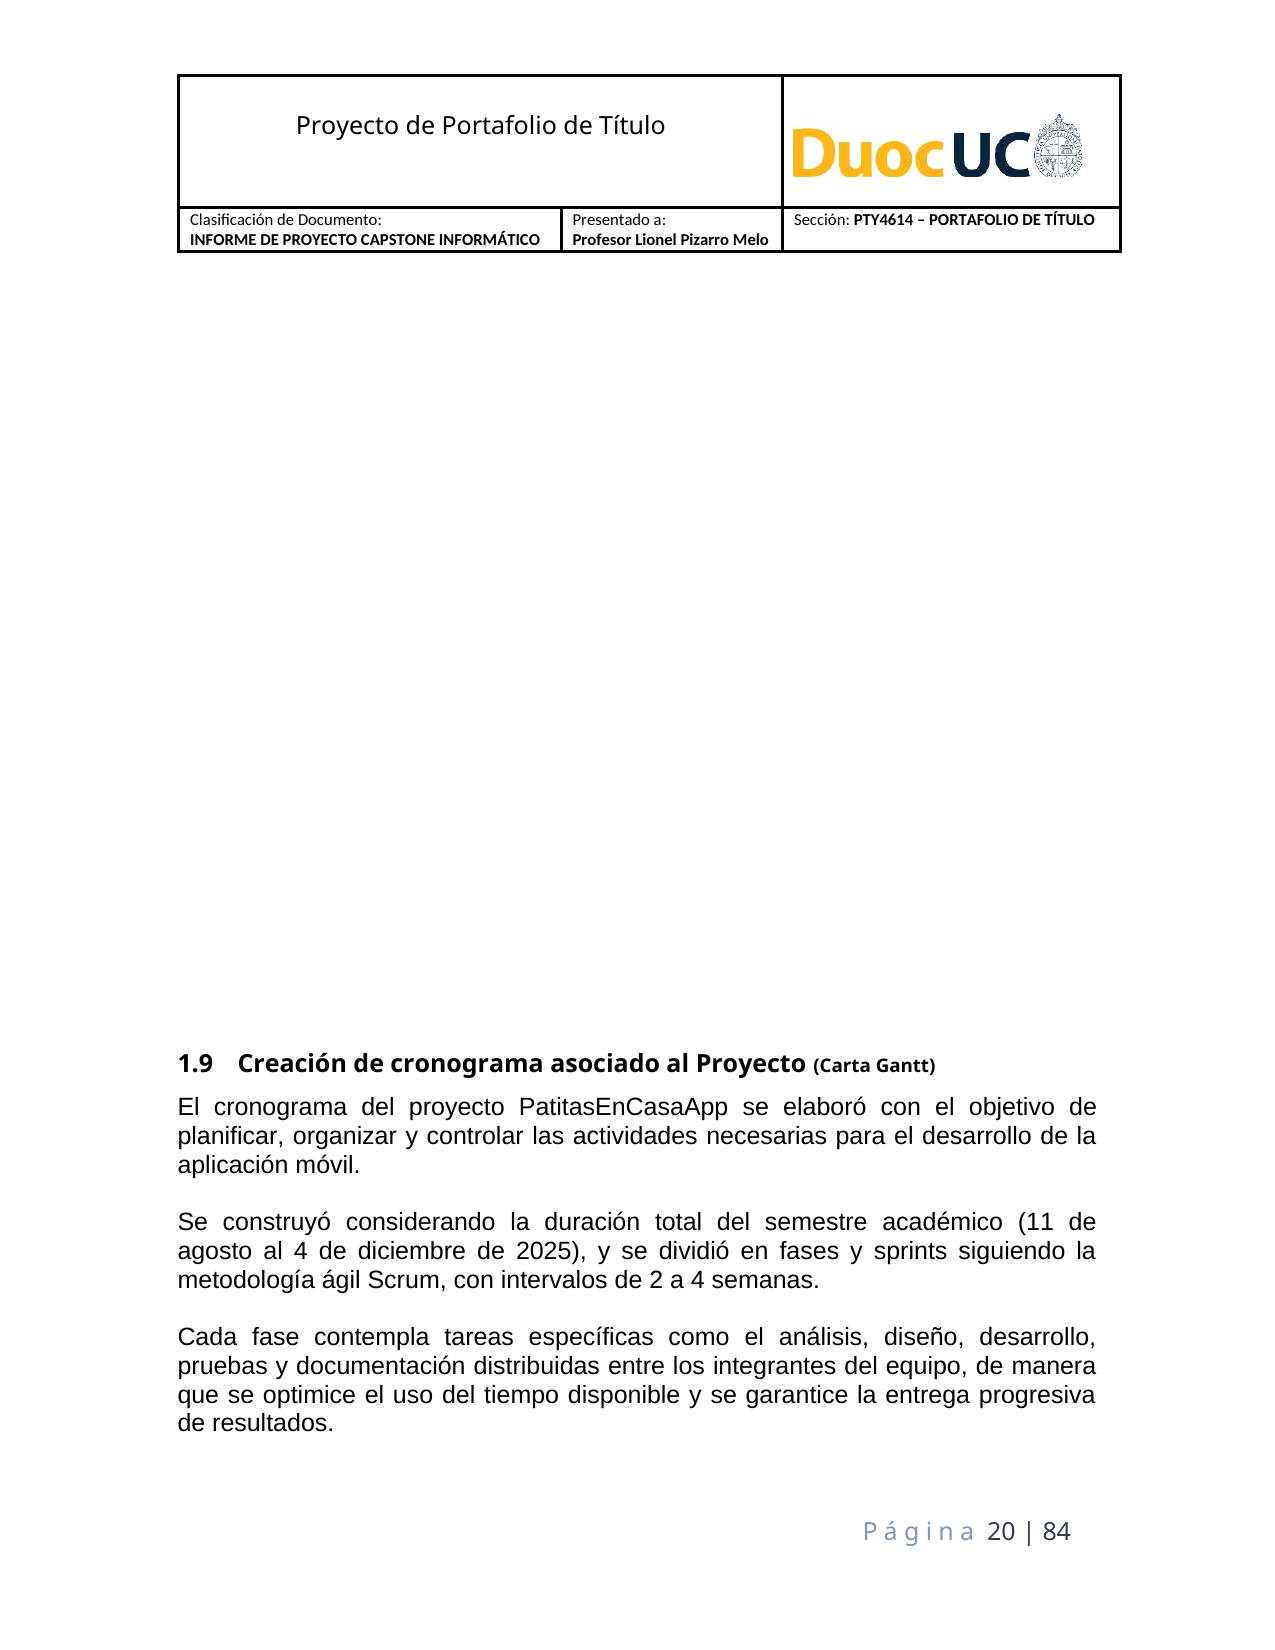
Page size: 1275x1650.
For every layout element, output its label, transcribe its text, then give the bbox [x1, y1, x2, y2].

subtitle Creación de cronograma asociado al Proyecto (Carta Gantt) [177, 1046, 1098, 1080]
text Cada fase contempla tareas específicas como el análisis, diseño, desarrollo, pruebas y documentación distribuidas entre los integrantes del equipo, de manera que se optimice el uso del tiempo disponible y se garantice la entrega progresiva de resultados. [177, 1322, 1098, 1437]
picture [791, 113, 1083, 176]
text Se construyó considerando la duración total del semestre académico (11 de agosto al 4 de diciembre de 2025), y se dividió en fases y sprints siguiendo la metodología ágil Scrum, con intervalos de 2 a 4 semanas. [177, 1207, 1098, 1293]
text El cronograma del proyecto PatitasEnCasaApp se elaboró con el objetivo de planificar, organizar y controlar las actividades necesarias para el desarrollo de la aplicación móvil. [177, 1092, 1098, 1178]
